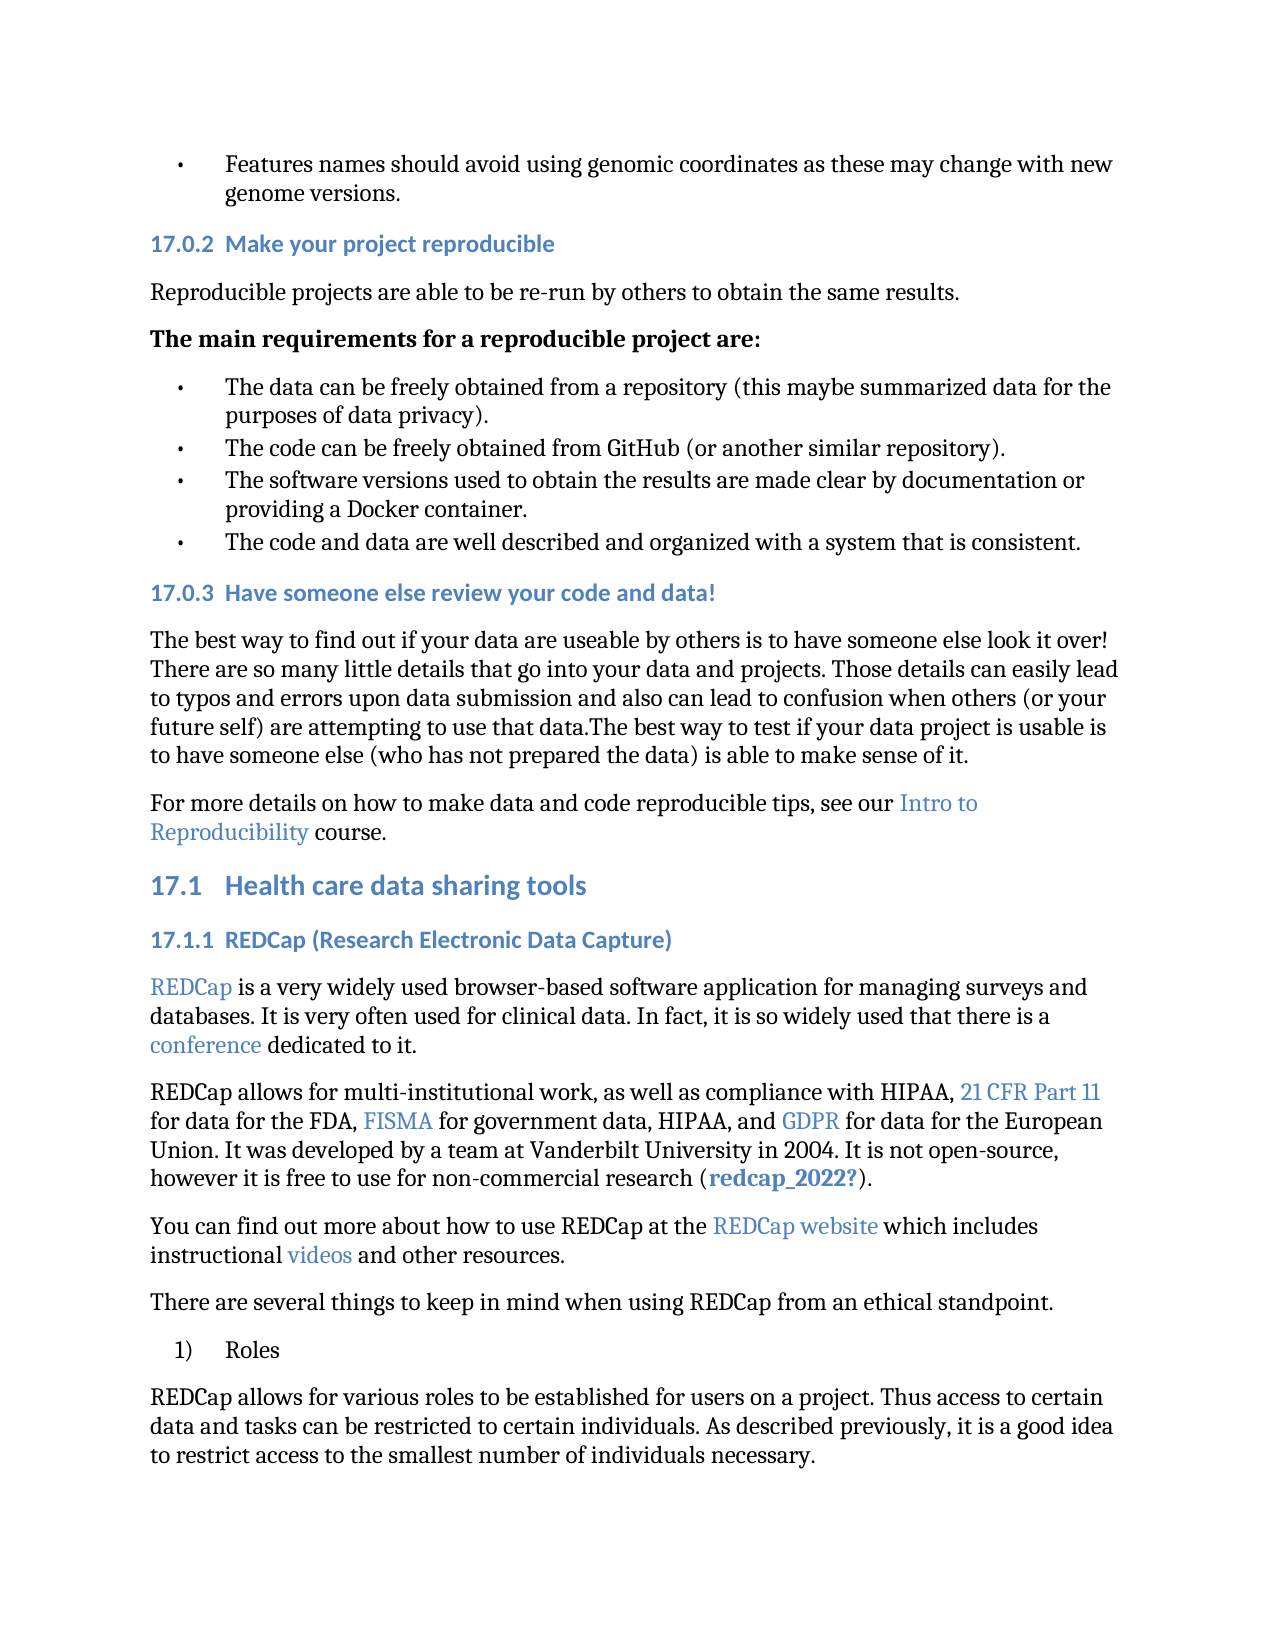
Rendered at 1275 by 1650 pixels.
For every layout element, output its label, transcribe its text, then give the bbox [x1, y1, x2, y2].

text Reproducible projects are able to be re-run by others to obtain the same results. [150, 278, 1125, 306]
text The main requirements for a reproducible project are: [150, 325, 1125, 354]
text REDCap is a very widely used browser-based software application for managing surveys and databases. It is very often used for clinical data. In fact, it is so widely used that there is a conference dedicated to it. [150, 973, 1125, 1059]
subtitle 17.0.3 Have someone else review your code and data! [150, 577, 1125, 608]
text REDCap allows for various roles to be established for users on a project. Thus access to certain data and tasks can be restricted to certain individuals. As described previously, it is a good idea to restrict access to the smallest number of individuals necessary. [150, 1383, 1125, 1469]
list The code can be freely obtained from GitHub (or another similar repository). [175, 434, 1125, 463]
text The best way to find out if your data are useable by others is to have someone else look it over! There are so many little details that go into your data and projects. Those details can easily lead to typos and errors upon data submission and also can lead to confusion when others (or your future self) are attempting to use that data.The best way to test if your data project is usable is to have someone else (who has not prepared the data) is able to make sense of it. [150, 626, 1125, 770]
subtitle 17.0.2 Make your project reproducible [150, 228, 1125, 259]
text REDCap allows for multi-institutional work, as well as compliance with HIPAA, 21 CFR Part 11 for data for the FDA, FISMA for government data, HIPAA, and GDPR for data for the European Union. It was developed by a team at Vanderbilt University in 2004. It is not open-source, however it is free to use for non-commercial research (redcap_2022?). [150, 1078, 1125, 1193]
list The software versions used to obtain the results are made clear by documentation or providing a Docker container. [175, 466, 1125, 524]
text There are several things to keep in mind when using REDCap from an ethical standpoint. [150, 1288, 1125, 1317]
text You can find out more about how to use REDCap at the REDCap website which includes instructional videos and other resources. [150, 1212, 1125, 1269]
subtitle 17.1 Health care data sharing tools [150, 867, 1125, 903]
subtitle 17.1.1 REDCap (Research Electronic Data Capture) [150, 924, 1125, 954]
list The code and data are well described and organized with a system that is consistent. [175, 528, 1125, 556]
list Features names should avoid using genomic coordinates as these may change with new genome versions. [175, 150, 1125, 207]
list The data can be freely obtained from a repository (this maybe summarized data for the purposes of data privacy). [175, 373, 1125, 430]
text For more details on how to make data and code reproducible tips, see our Intro to Reproducibility course. [150, 789, 1125, 846]
list Roles [175, 1336, 1125, 1364]
